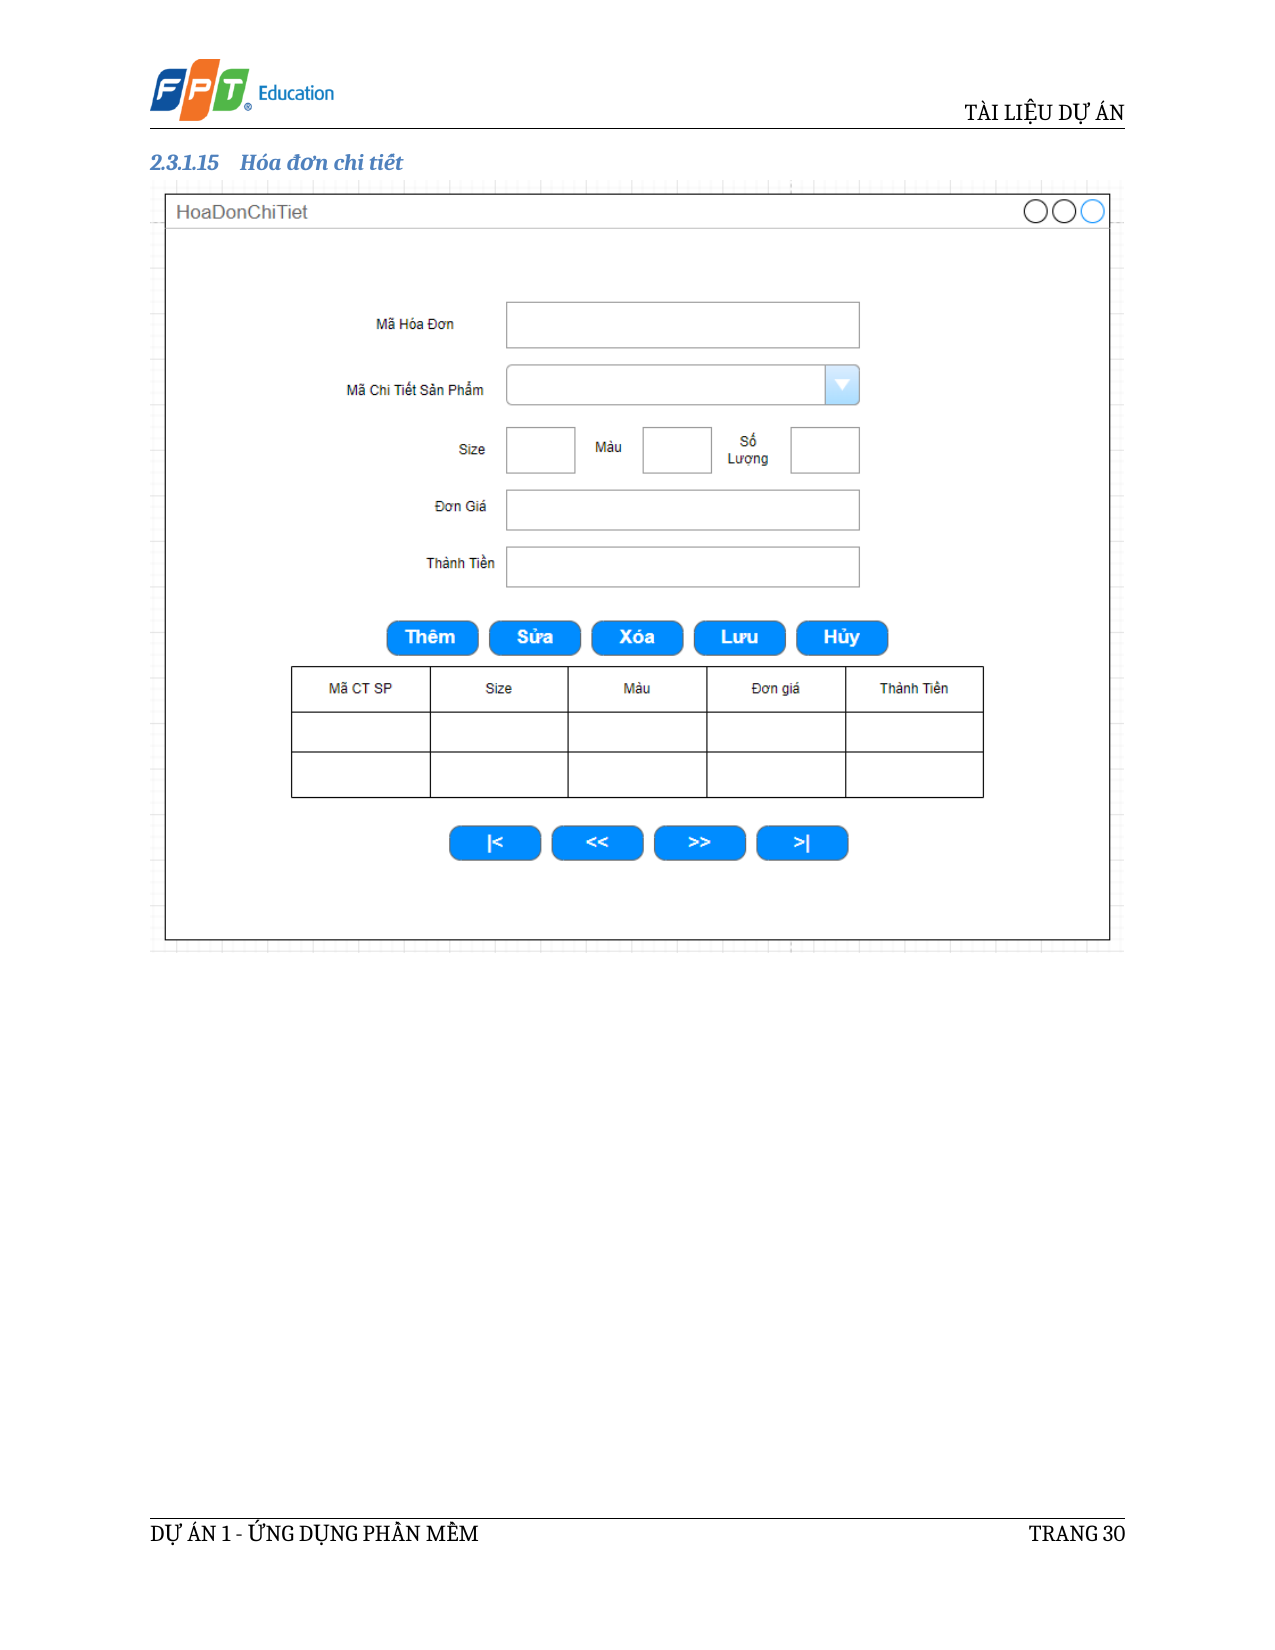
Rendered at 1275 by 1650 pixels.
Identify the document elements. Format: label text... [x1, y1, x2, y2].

picture [150, 59, 336, 121]
subtitle Hóa đơn chi tiết [150, 150, 1125, 176]
picture [150, 180, 1124, 953]
